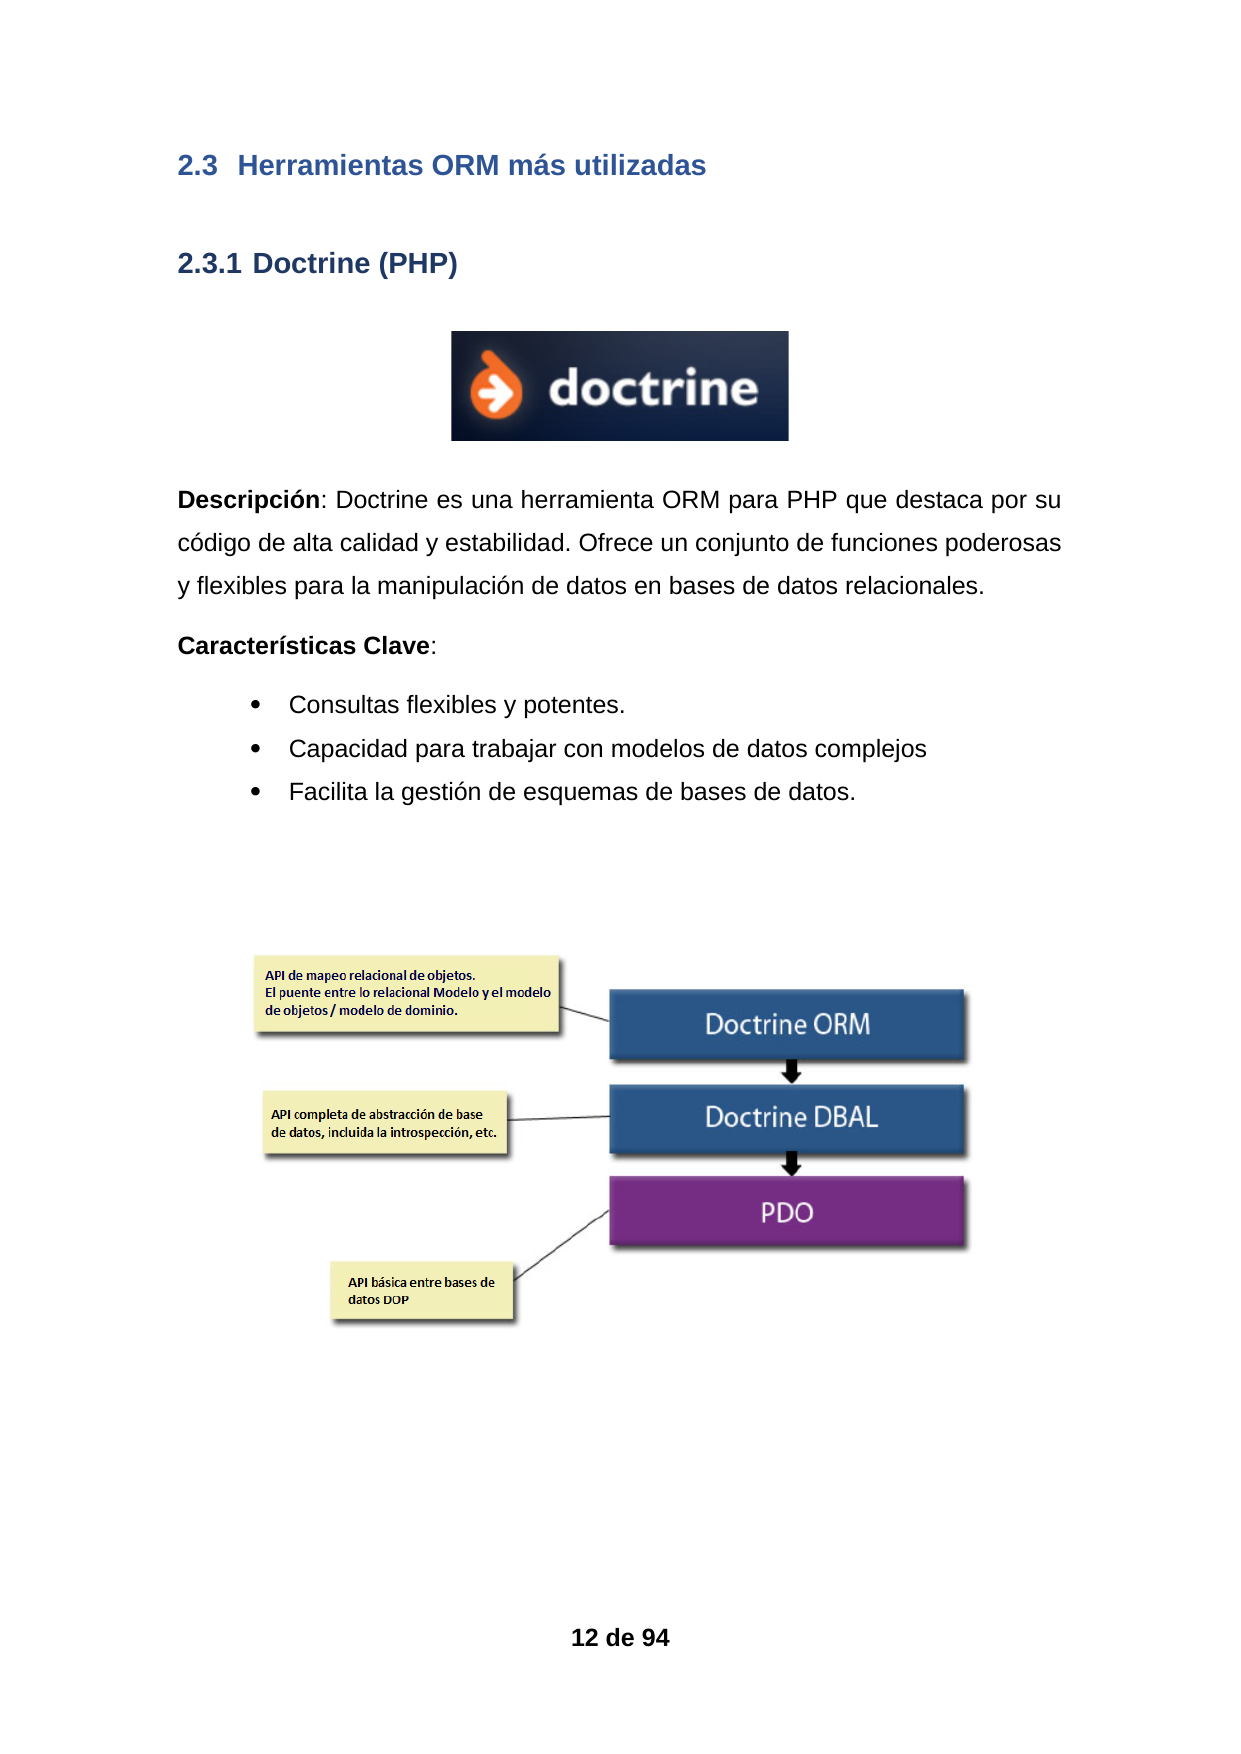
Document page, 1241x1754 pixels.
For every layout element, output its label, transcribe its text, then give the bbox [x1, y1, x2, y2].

list Facilita la gestión de esquemas de bases de datos. [251, 777, 1063, 806]
subtitle Herramientas ORM más utilizadas [177, 148, 1063, 181]
picture [217, 908, 1024, 1374]
text Características Clave: [177, 631, 1063, 659]
list Capacidad para trabajar con modelos de datos complejos [251, 734, 1063, 763]
subtitle Doctrine (PHP) [177, 246, 1063, 279]
picture [451, 331, 789, 441]
list Consultas flexibles y potentes. [251, 691, 1063, 719]
text Descripción: Doctrine es una herramienta ORM para PHP que destaca por su código de alta calidad y estabilidad. Ofrece un conjunto de funciones poderosas y flexibles para la manipulación de datos en bases de datos relacionales. [177, 485, 1063, 600]
